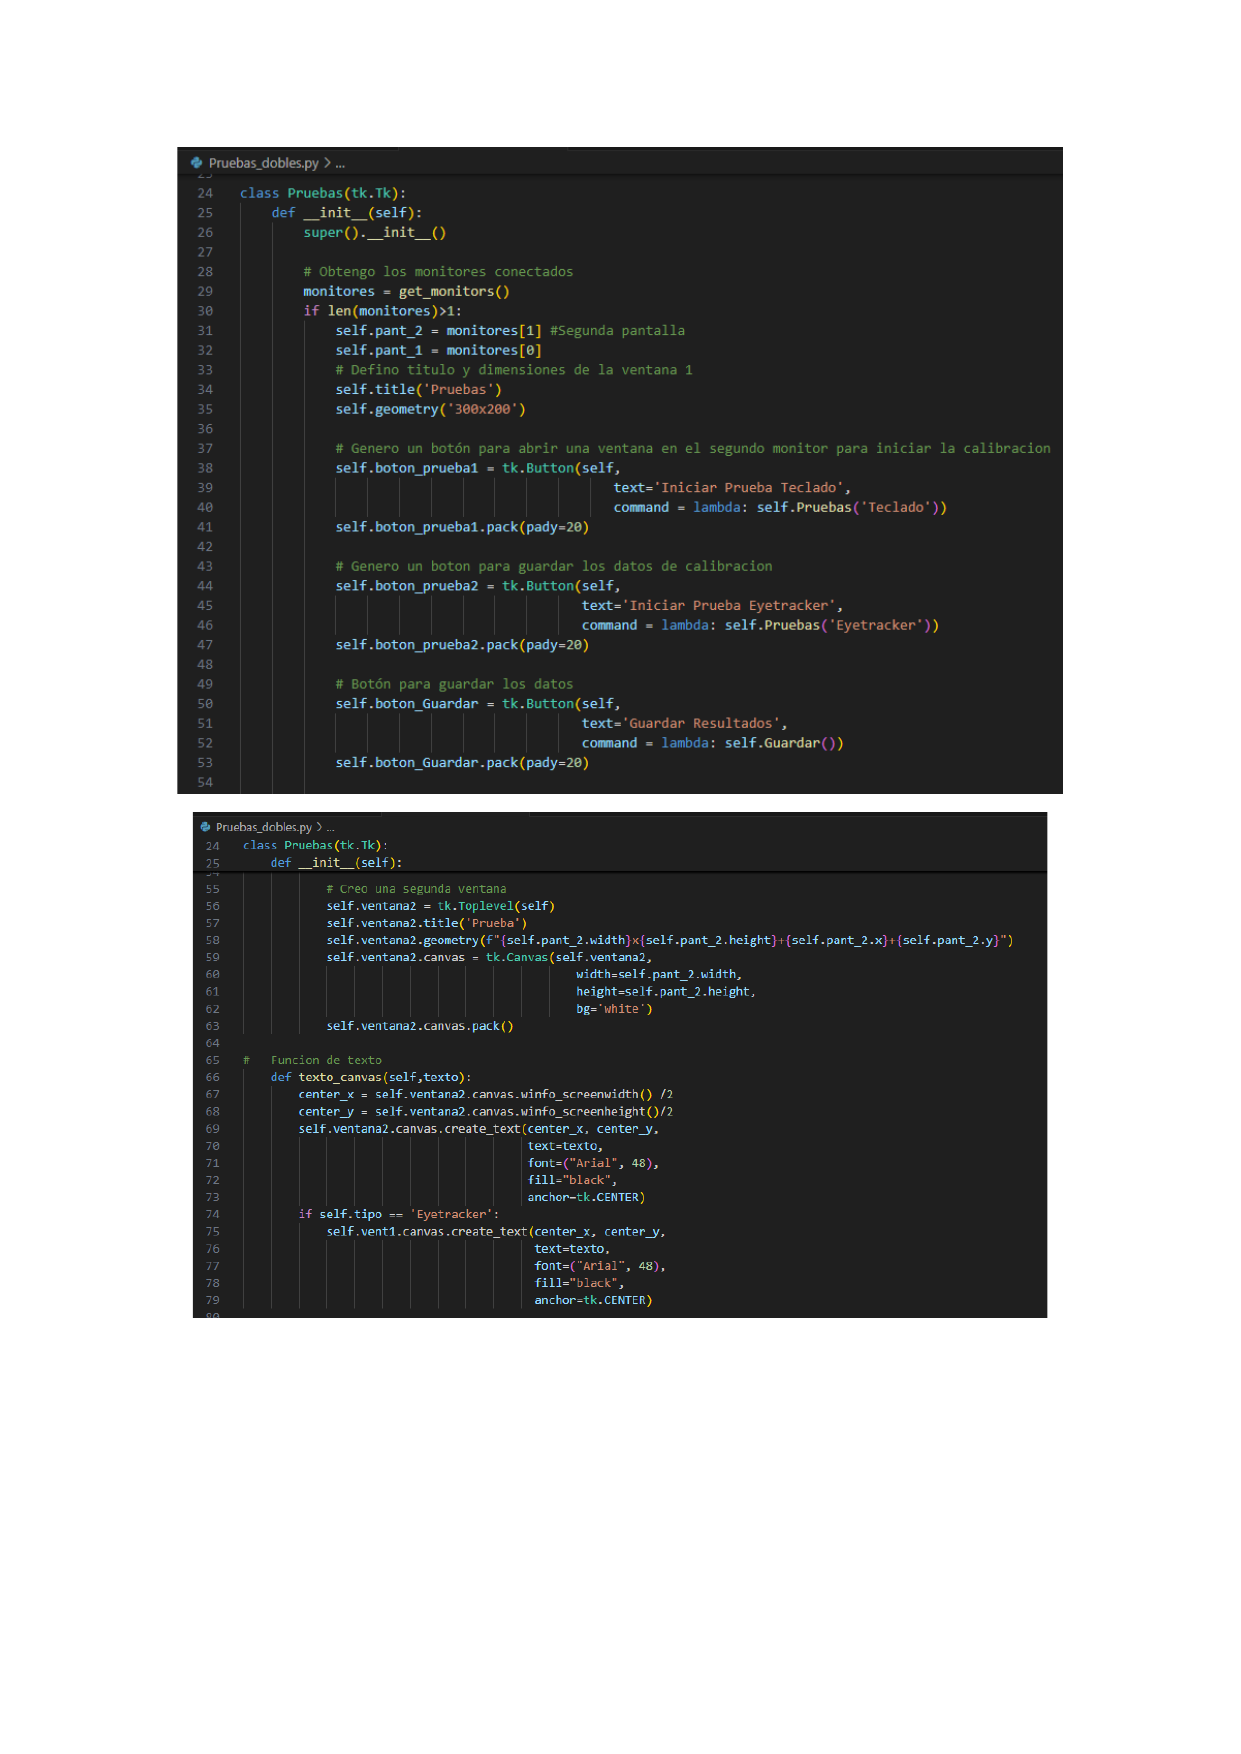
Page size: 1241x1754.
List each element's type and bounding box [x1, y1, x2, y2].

picture [192, 812, 1048, 1318]
picture [177, 147, 1063, 794]
